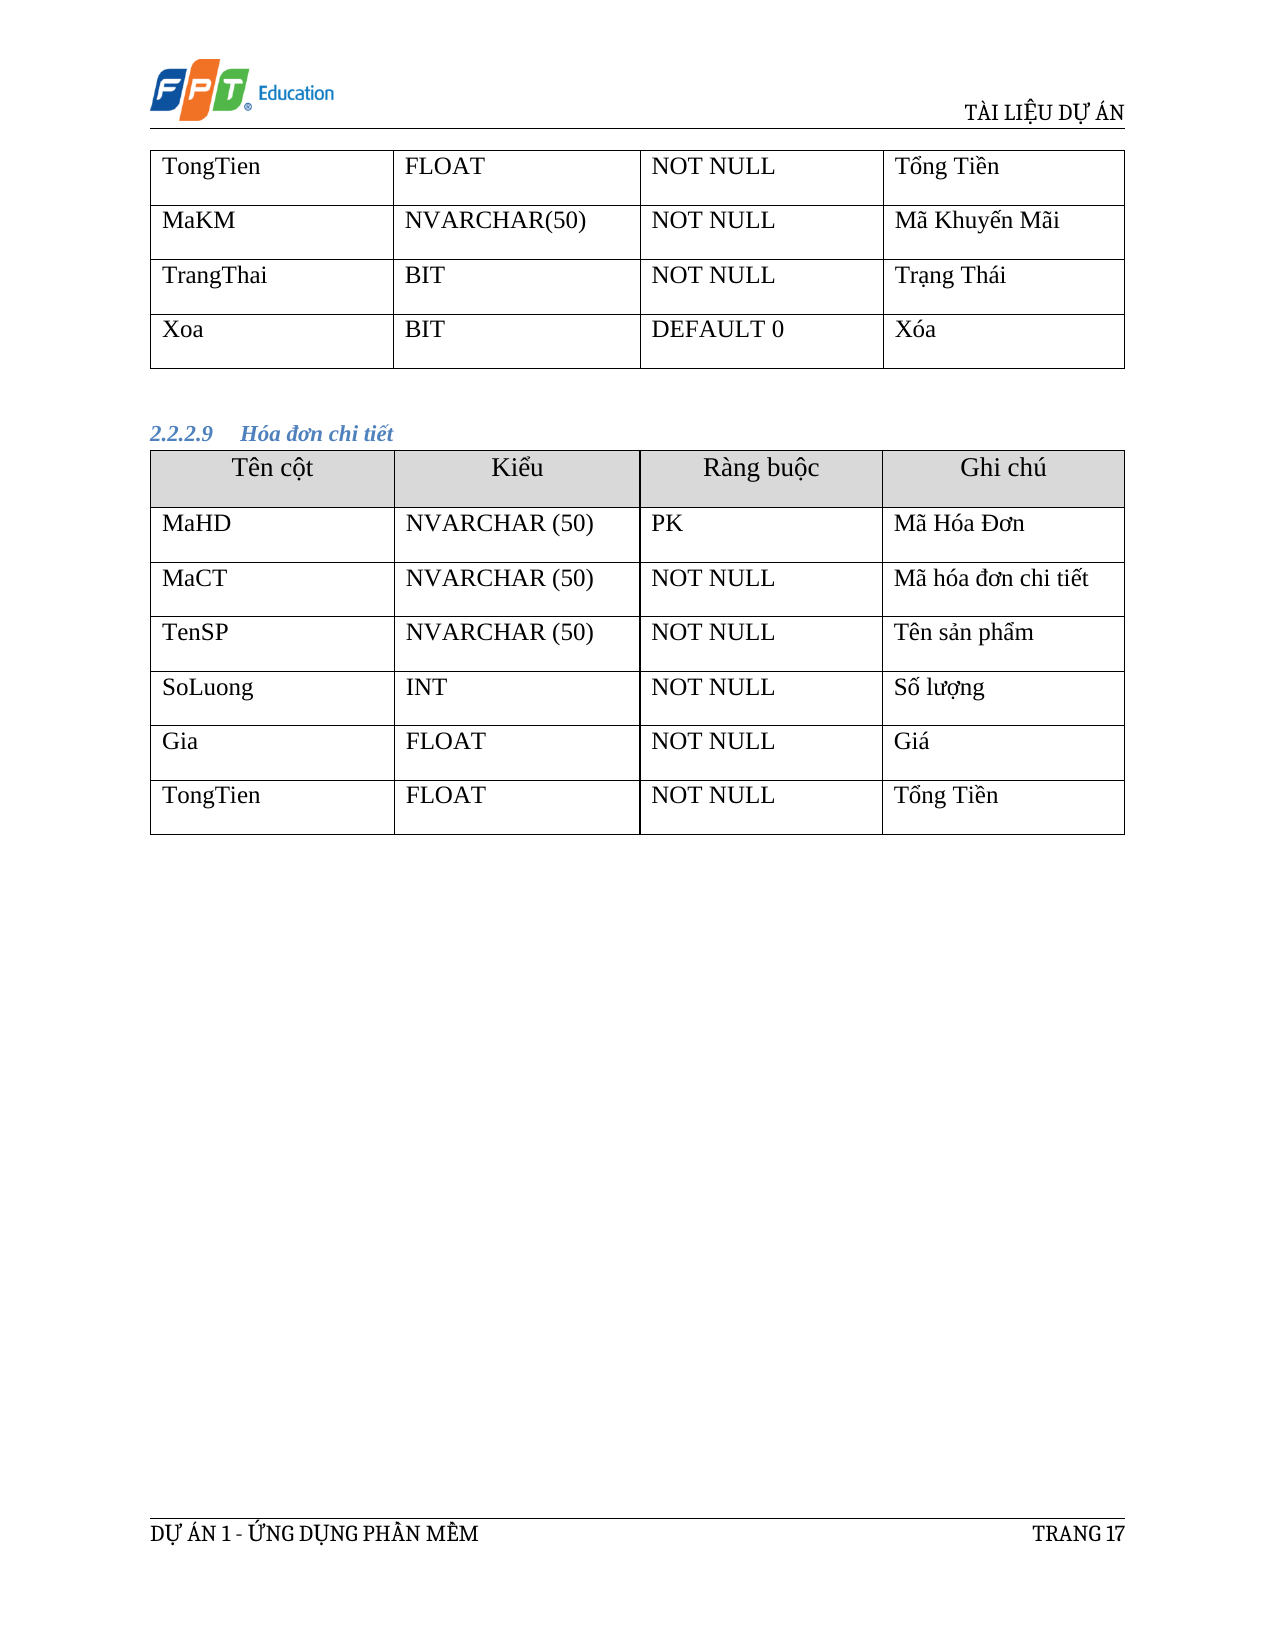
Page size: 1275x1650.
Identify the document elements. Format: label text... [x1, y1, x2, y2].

table_cell NVARCHAR (50) [395, 508, 639, 562]
table_cell Mã hóa đơn chi tiết [883, 563, 1124, 616]
table_cell Tổng Tiền [883, 781, 1124, 834]
table_cell Xóa [884, 315, 1124, 368]
table_cell NVARCHAR (50) [395, 563, 639, 616]
table_cell INT [395, 672, 639, 725]
table_cell BIT [394, 315, 640, 368]
subtitle Hóa đơn chi tiết [150, 420, 1125, 446]
table_cell Giá [883, 726, 1124, 779]
table_cell NOT NULL [641, 260, 883, 313]
table_cell MaKM [151, 206, 393, 259]
table_cell NOT NULL [641, 563, 882, 616]
table_cell Gia [151, 726, 394, 779]
table_cell MaCT [151, 563, 394, 616]
table_cell Xoa [151, 315, 393, 368]
table_header Ghi chú [883, 451, 1124, 507]
table_header Tên cột [151, 451, 394, 507]
table_cell NOT NULL [641, 672, 882, 725]
table_cell TenSP [151, 617, 394, 671]
table_cell NOT NULL [641, 617, 882, 671]
table_cell BIT [394, 260, 640, 313]
table_header Kiểu [395, 451, 639, 507]
table_cell Mã Khuyến Mãi [884, 206, 1124, 259]
table_cell MaHD [151, 508, 394, 562]
table_cell DEFAULT 0 [641, 315, 883, 368]
table_cell FLOAT [394, 151, 640, 204]
table_cell NOT NULL [641, 726, 882, 779]
table_cell FLOAT [395, 781, 639, 834]
table_cell TongTien [151, 781, 394, 834]
picture [150, 59, 336, 121]
table_cell FLOAT [395, 726, 639, 779]
table_cell Tên sản phẩm [883, 617, 1124, 671]
table_cell TongTien [151, 151, 393, 204]
table_cell Trạng Thái [884, 260, 1124, 313]
table_cell PK [641, 508, 882, 562]
table_cell NVARCHAR (50) [395, 617, 639, 671]
table_cell NOT NULL [641, 781, 882, 834]
table_header Ràng buộc [641, 451, 882, 507]
table_cell Số lượng [883, 672, 1124, 725]
table_cell Tổng Tiền [884, 151, 1124, 204]
table_cell NOT NULL [641, 206, 883, 259]
table_cell TrangThai [151, 260, 393, 313]
table_cell NVARCHAR(50) [394, 206, 640, 259]
table_cell NOT NULL [641, 151, 883, 204]
table_cell Mã Hóa Đơn [883, 508, 1124, 562]
table_cell SoLuong [151, 672, 394, 725]
